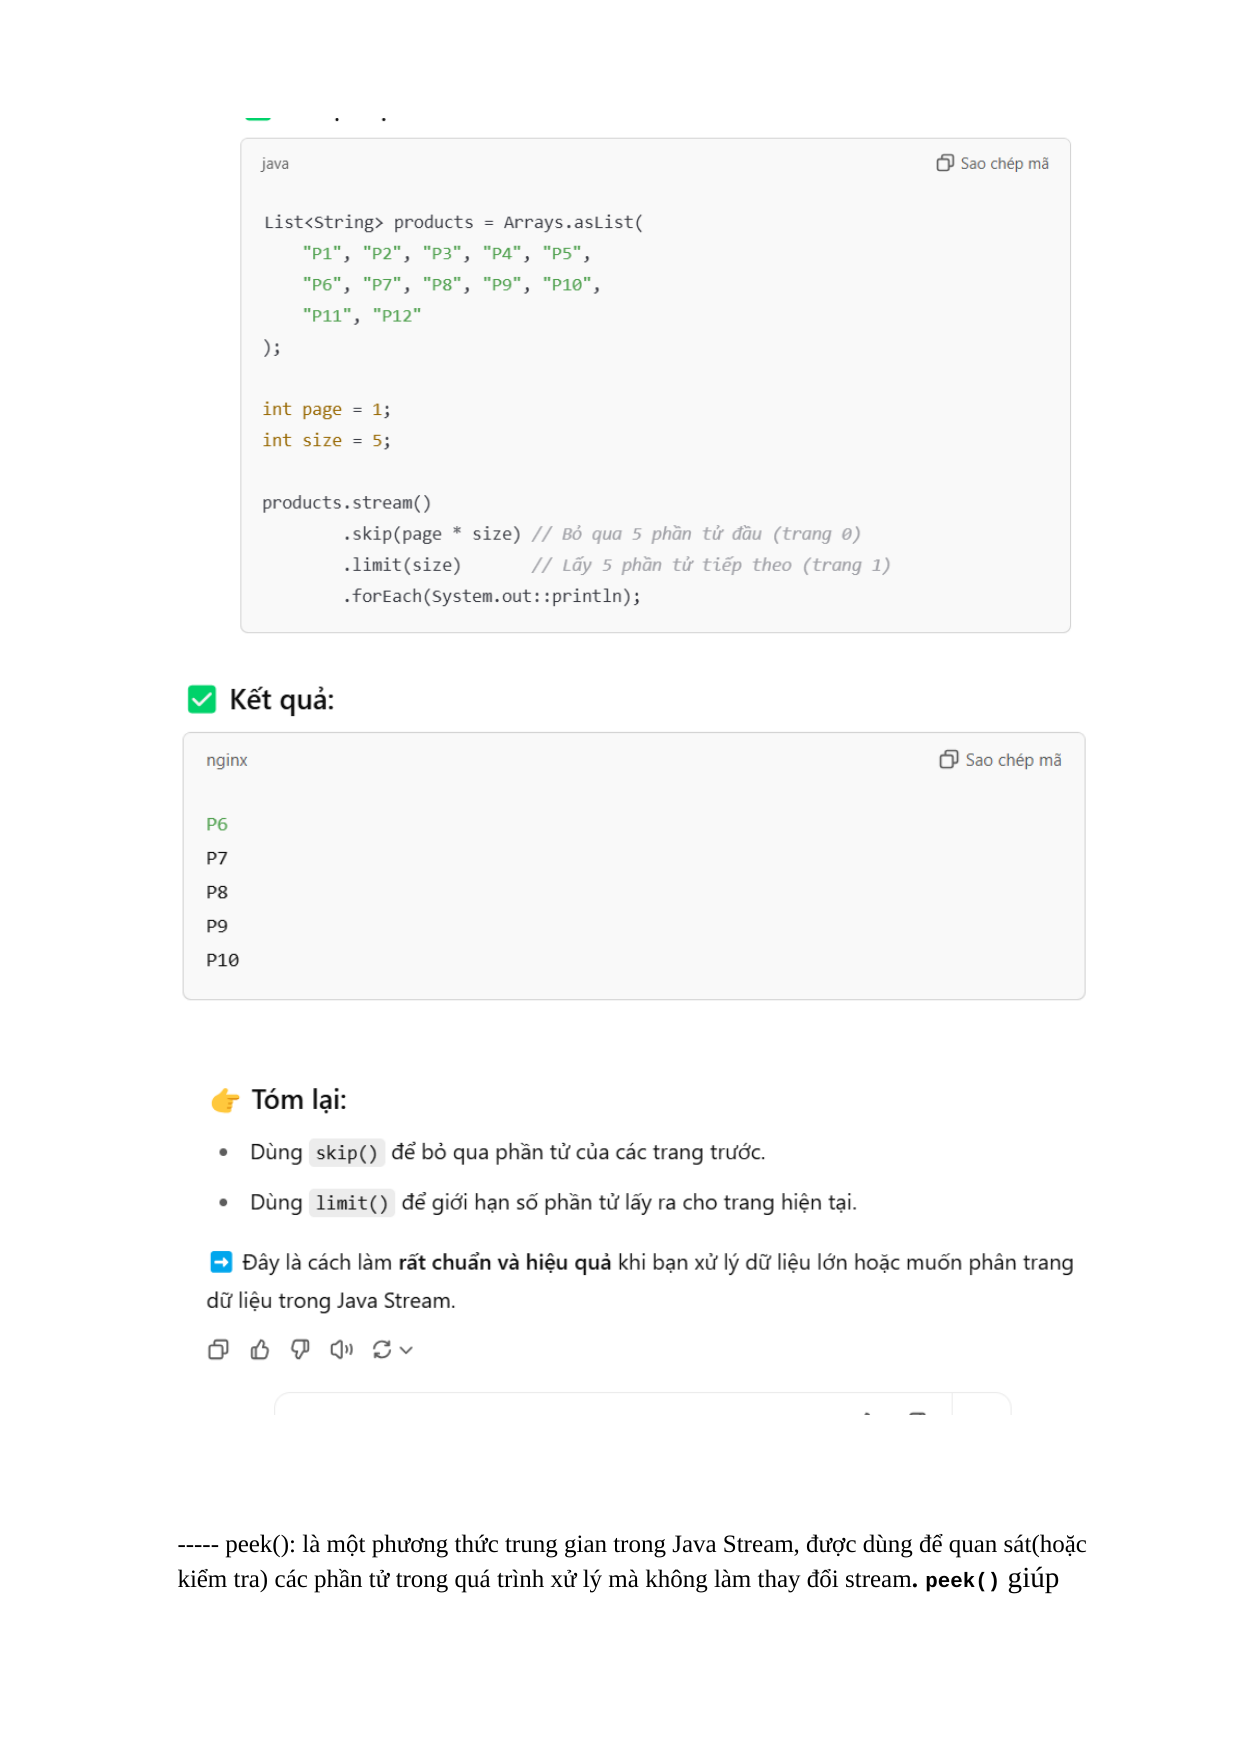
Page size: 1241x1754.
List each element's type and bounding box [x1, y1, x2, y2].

text [177, 1529, 1122, 1594]
picture [177, 1050, 1123, 1415]
picture [177, 672, 1123, 1032]
picture [177, 118, 1123, 654]
